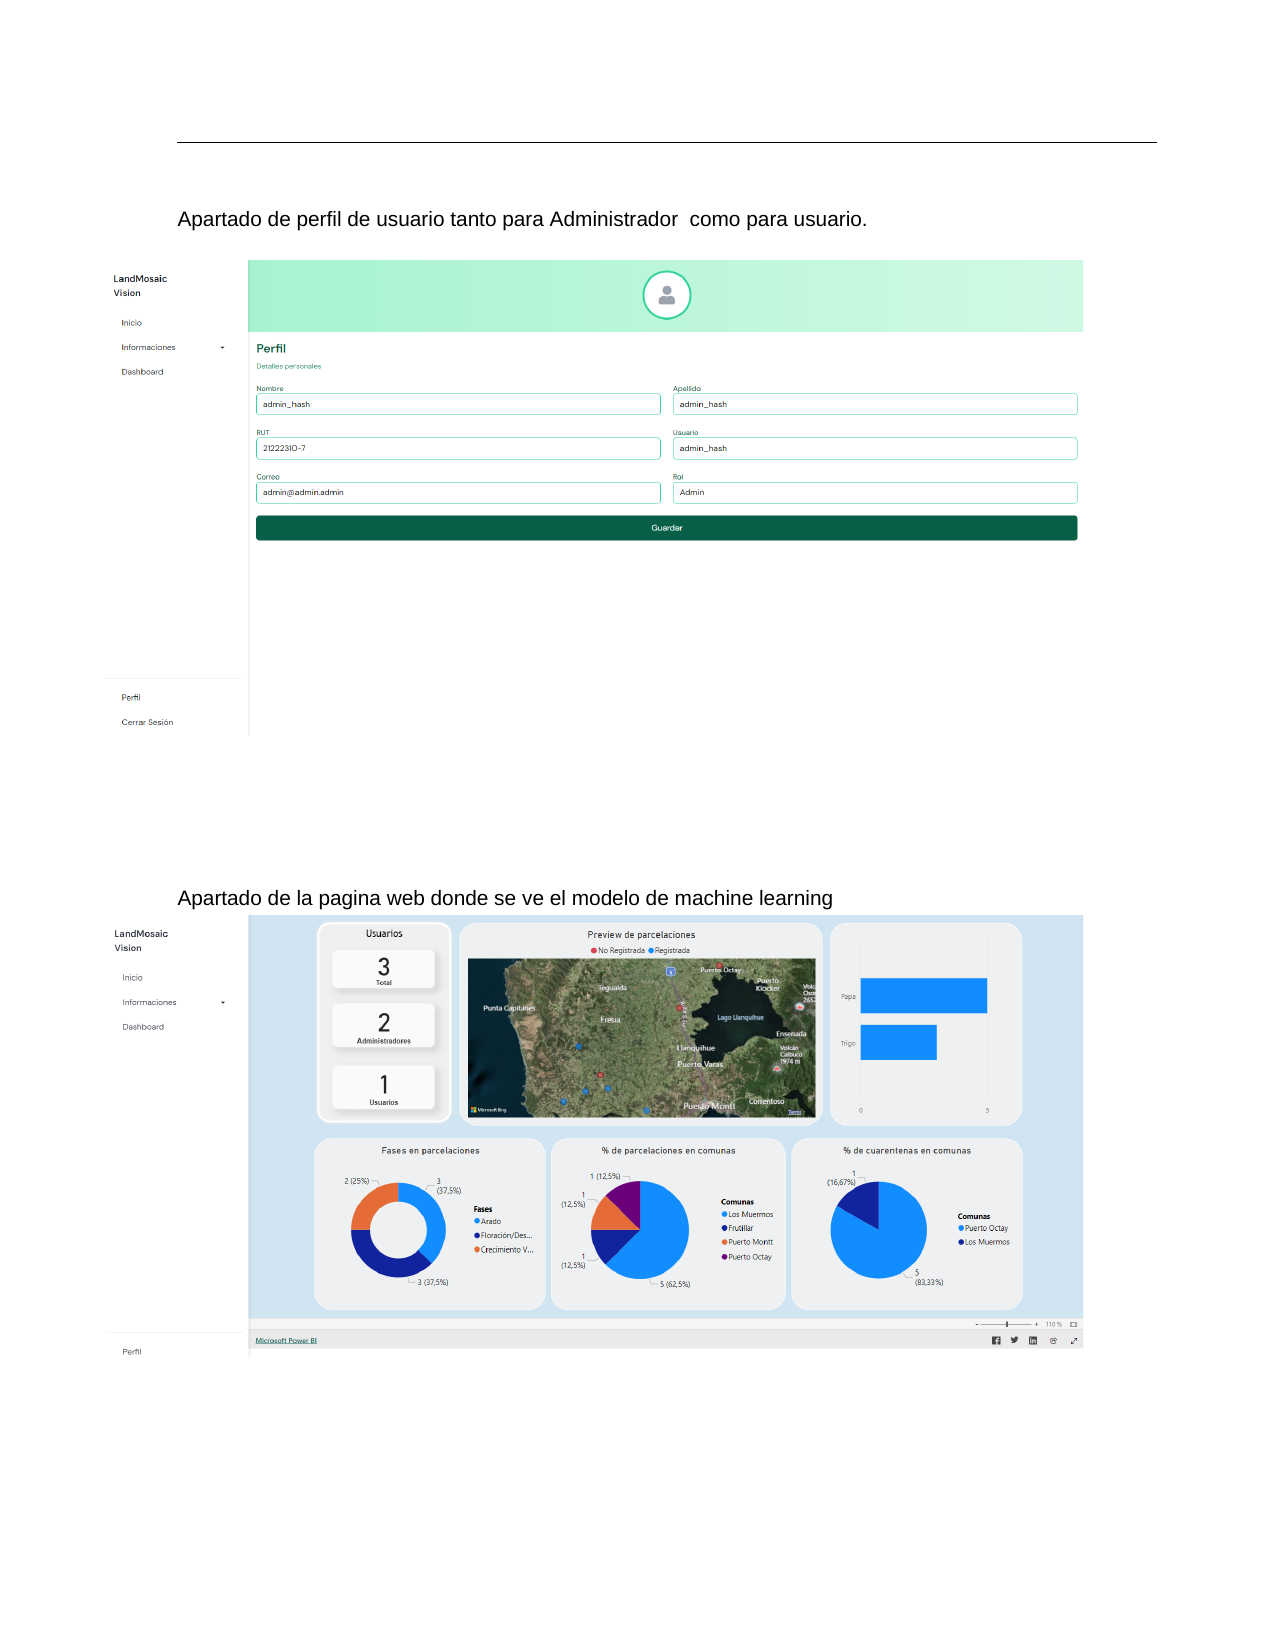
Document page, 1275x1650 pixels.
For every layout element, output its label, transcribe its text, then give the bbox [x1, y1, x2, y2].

picture [103, 915, 1084, 1357]
text Apartado de la pagina web donde se ve el modelo de machine learning [177, 885, 1157, 909]
text Apartado de perfil de usuario tanto para Administrador como para usuario. [177, 207, 1157, 231]
picture [103, 260, 1084, 736]
